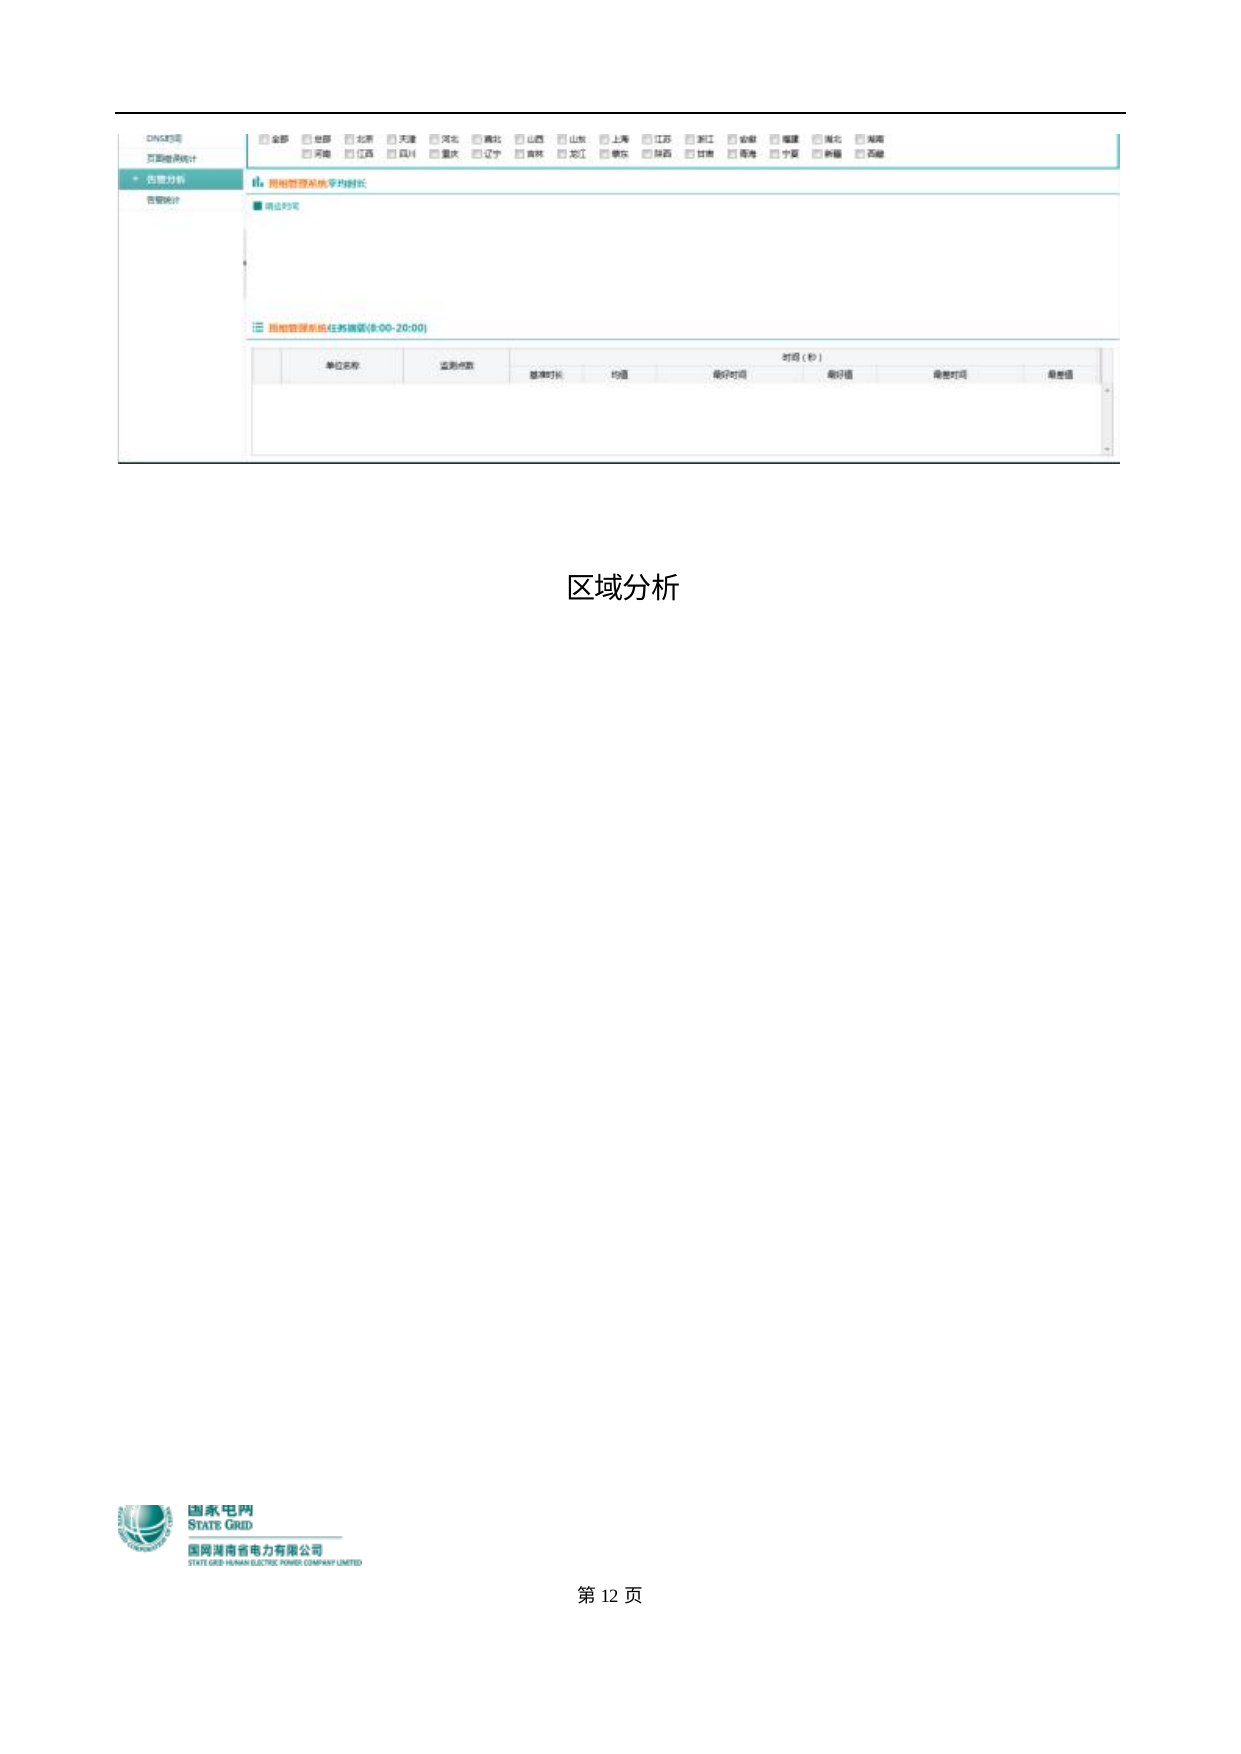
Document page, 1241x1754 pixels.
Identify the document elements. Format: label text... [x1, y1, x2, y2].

picture [117, 134, 1120, 464]
picture [117, 1505, 362, 1566]
text 区域分析 [566, 569, 1125, 605]
